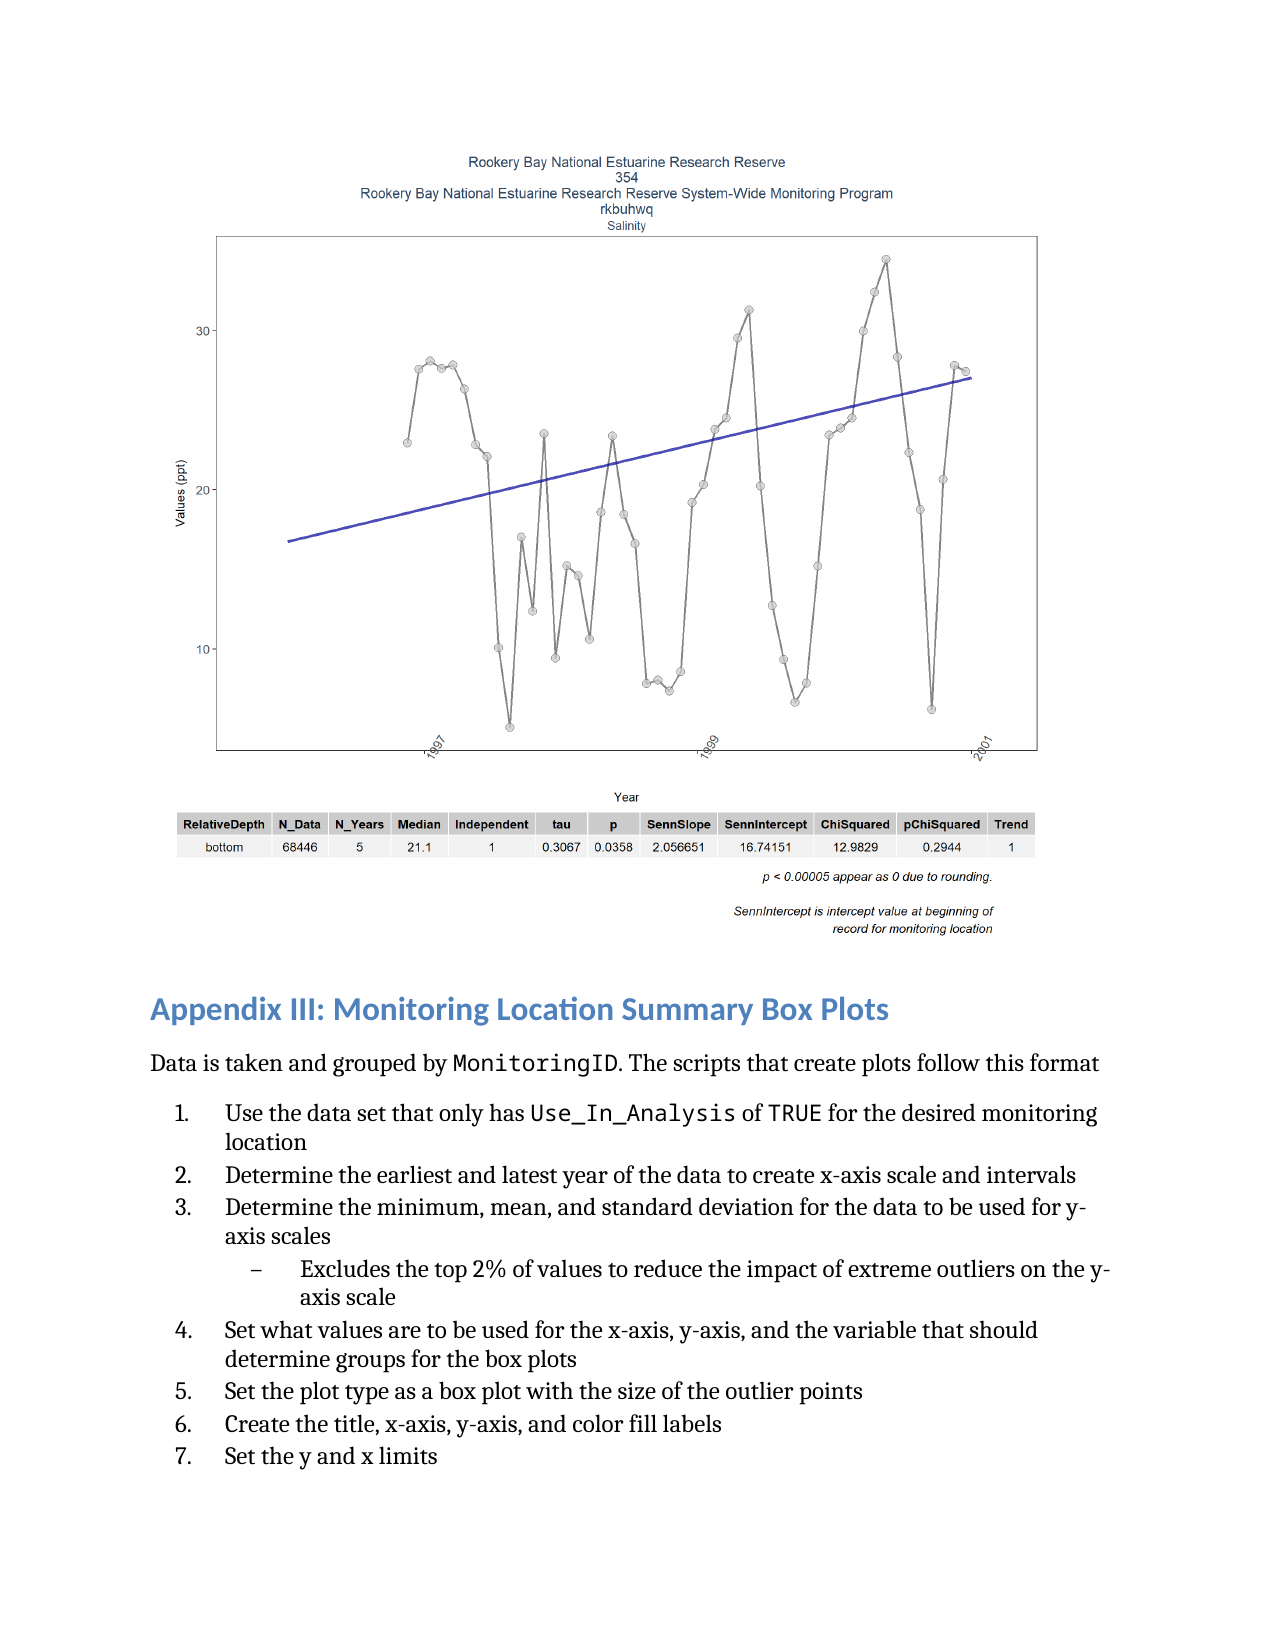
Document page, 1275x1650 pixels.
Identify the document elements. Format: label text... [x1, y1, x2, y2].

subtitle Appendix III: Monitoring Location Summary Box Plots [150, 987, 1125, 1028]
list Use the data set that only has Use_In_Analysis of TRUE for the desired monitoring location [175, 1097, 1125, 1157]
list Excludes the top 2% of values to reduce the impact of extreme outliers on the y-axis scale [250, 1254, 1125, 1312]
list Determine the earliest and latest year of the data to create x-axis scale and intervals [175, 1161, 1125, 1189]
text Data is taken and grouped by MonitoringID. The scripts that create plots follow this format [150, 1047, 1125, 1078]
list Determine the minimum, mean, and standard deviation for the data to be used for y-axis scales [175, 1193, 1125, 1251]
picture [168, 150, 1044, 938]
list Set the y and x limits [175, 1442, 1125, 1471]
list Set the plot type as a box plot with the size of the outlier points [175, 1377, 1125, 1406]
list Set what values are to be used for the x-axis, y-axis, and the variable that should determine groups for the box plots [175, 1316, 1125, 1373]
list Create the title, x-axis, y-axis, and color fill labels [175, 1409, 1125, 1438]
